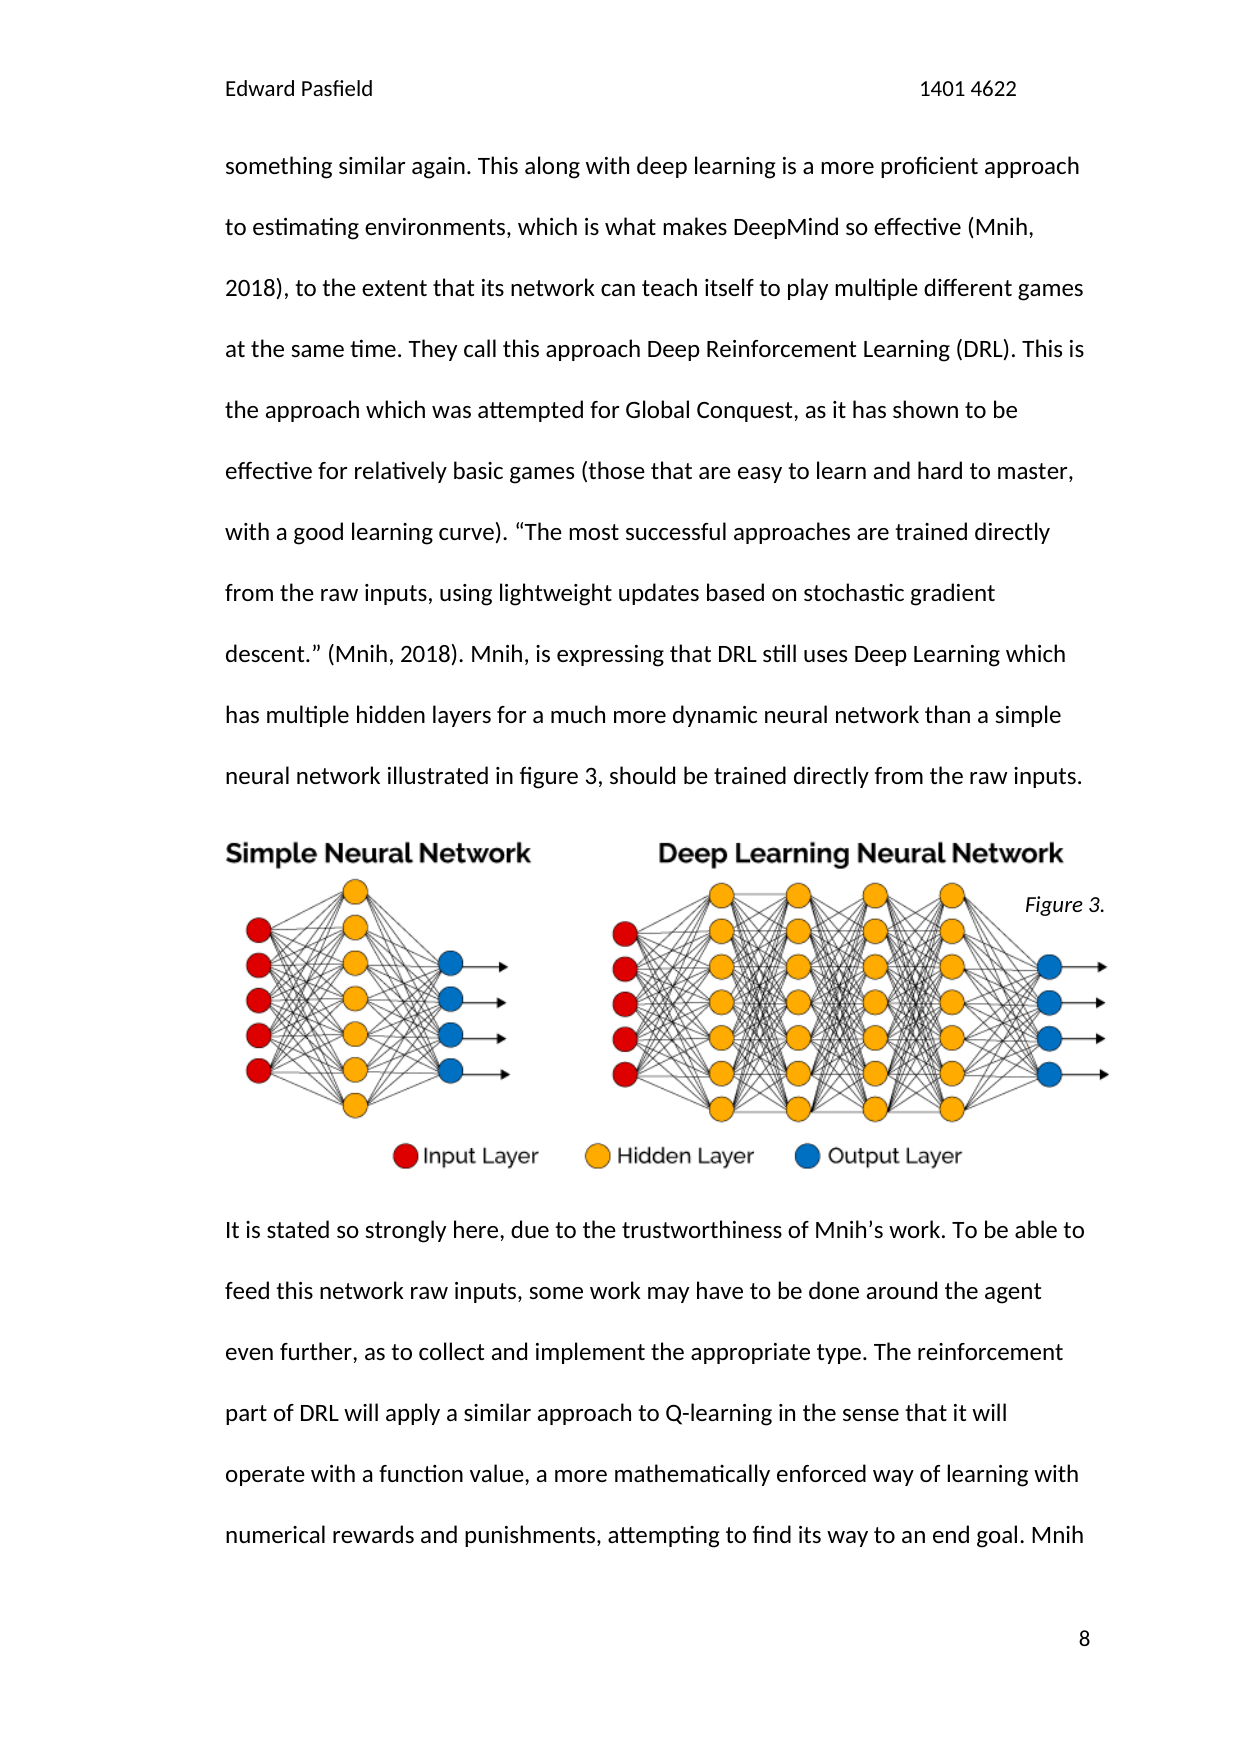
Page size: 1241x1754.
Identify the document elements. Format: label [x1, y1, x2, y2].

picture [225, 838, 1109, 1170]
text [225, 1214, 1090, 1550]
text [225, 150, 1090, 791]
